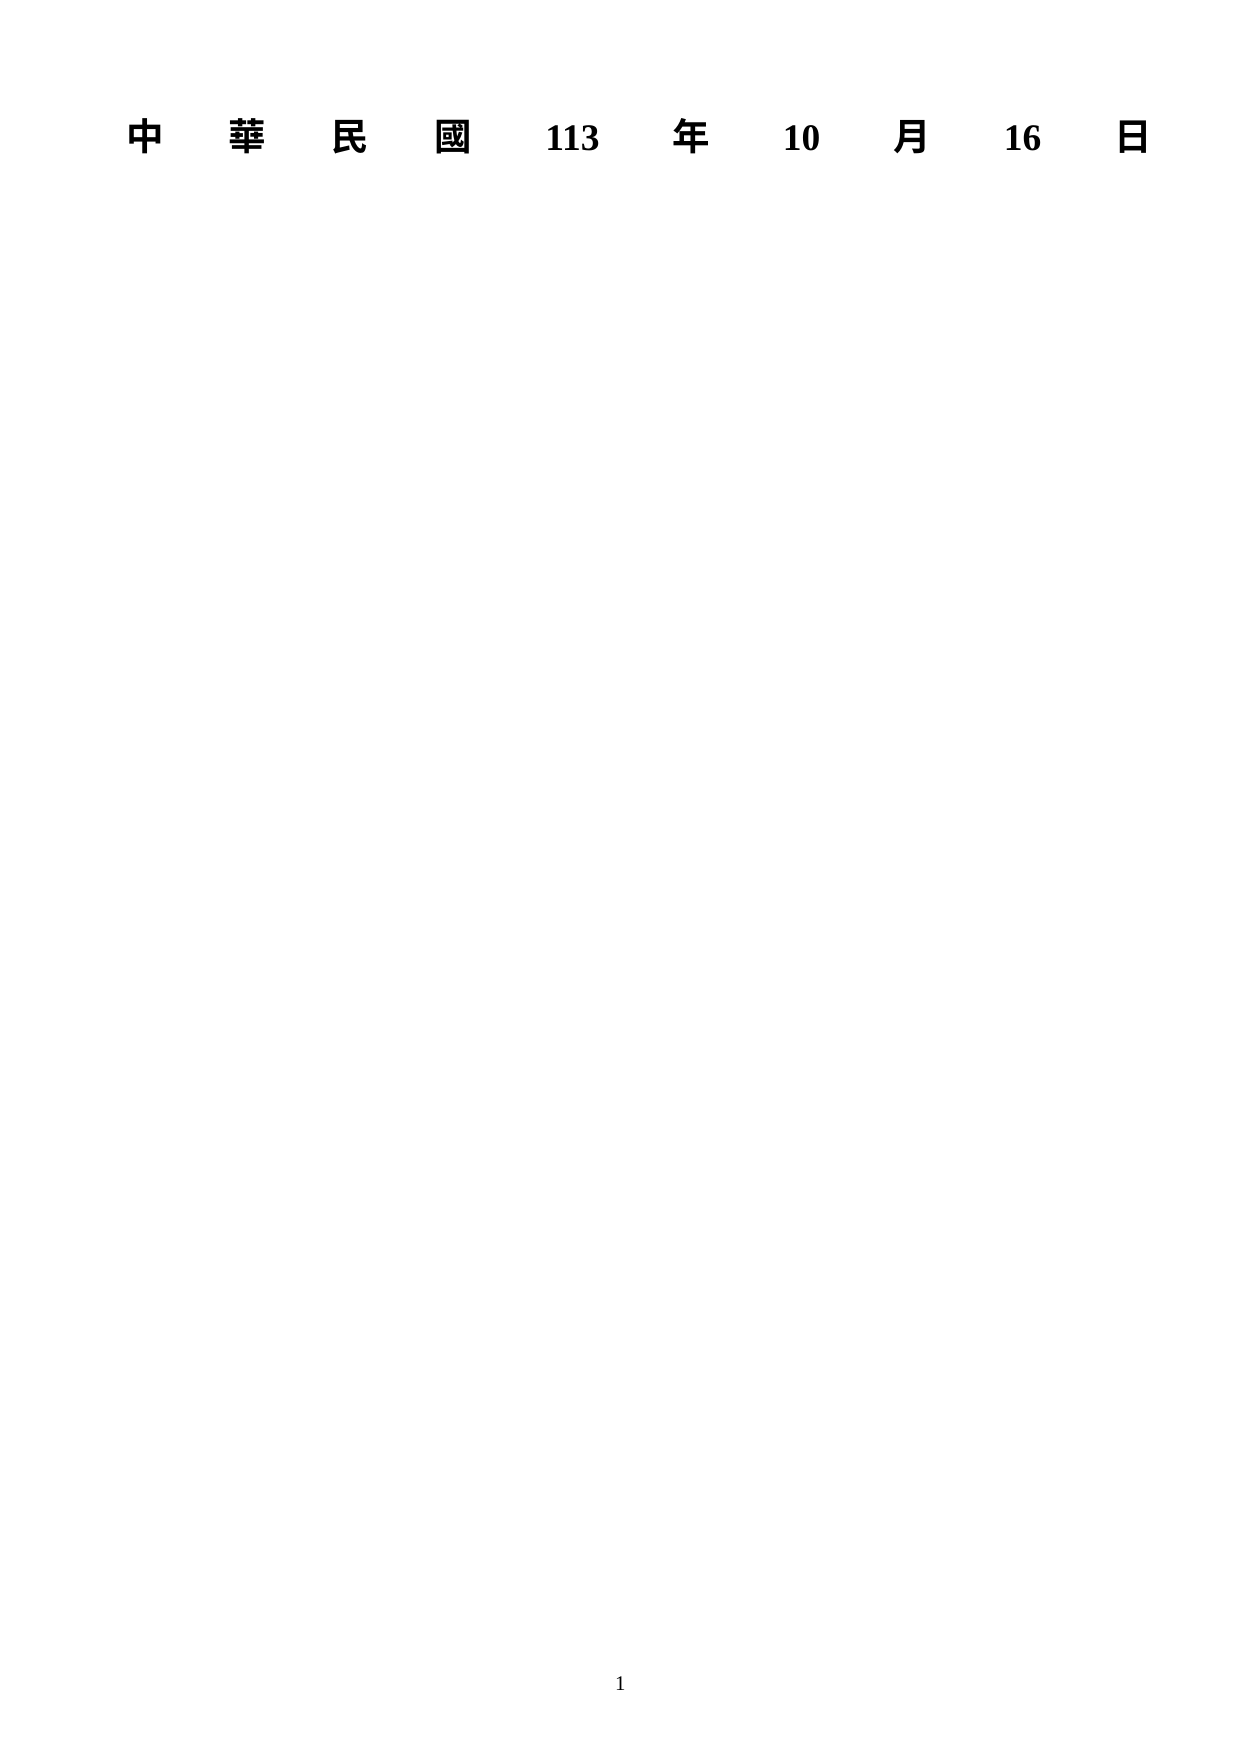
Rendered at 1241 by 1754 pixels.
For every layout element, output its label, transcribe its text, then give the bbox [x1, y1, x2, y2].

text 中華民國113年10月16日 [126, 107, 1152, 161]
